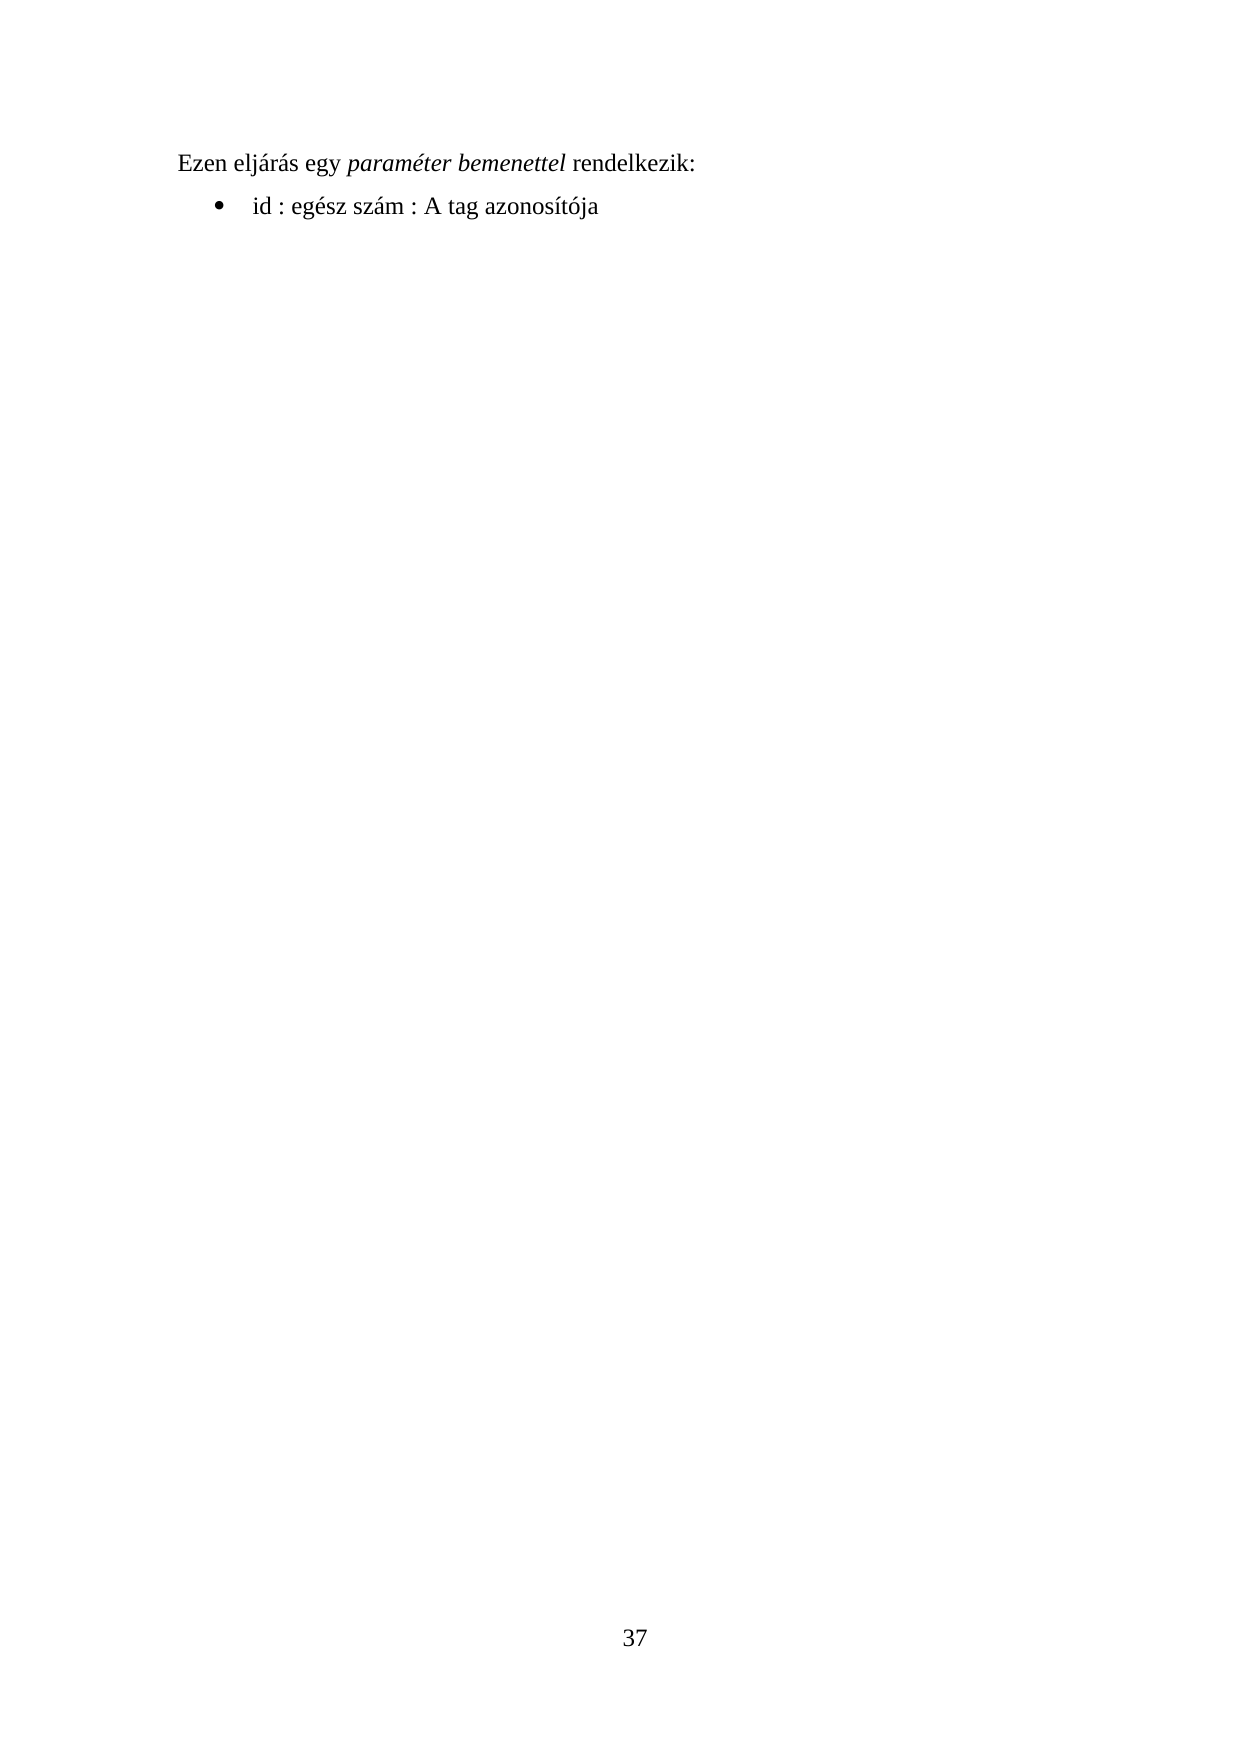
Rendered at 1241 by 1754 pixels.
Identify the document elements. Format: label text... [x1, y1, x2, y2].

list id : egész szám : A tag azonosítója [215, 191, 1092, 219]
text Ezen eljárás egy paraméter bemenettel rendelkezik: [177, 148, 1092, 176]
